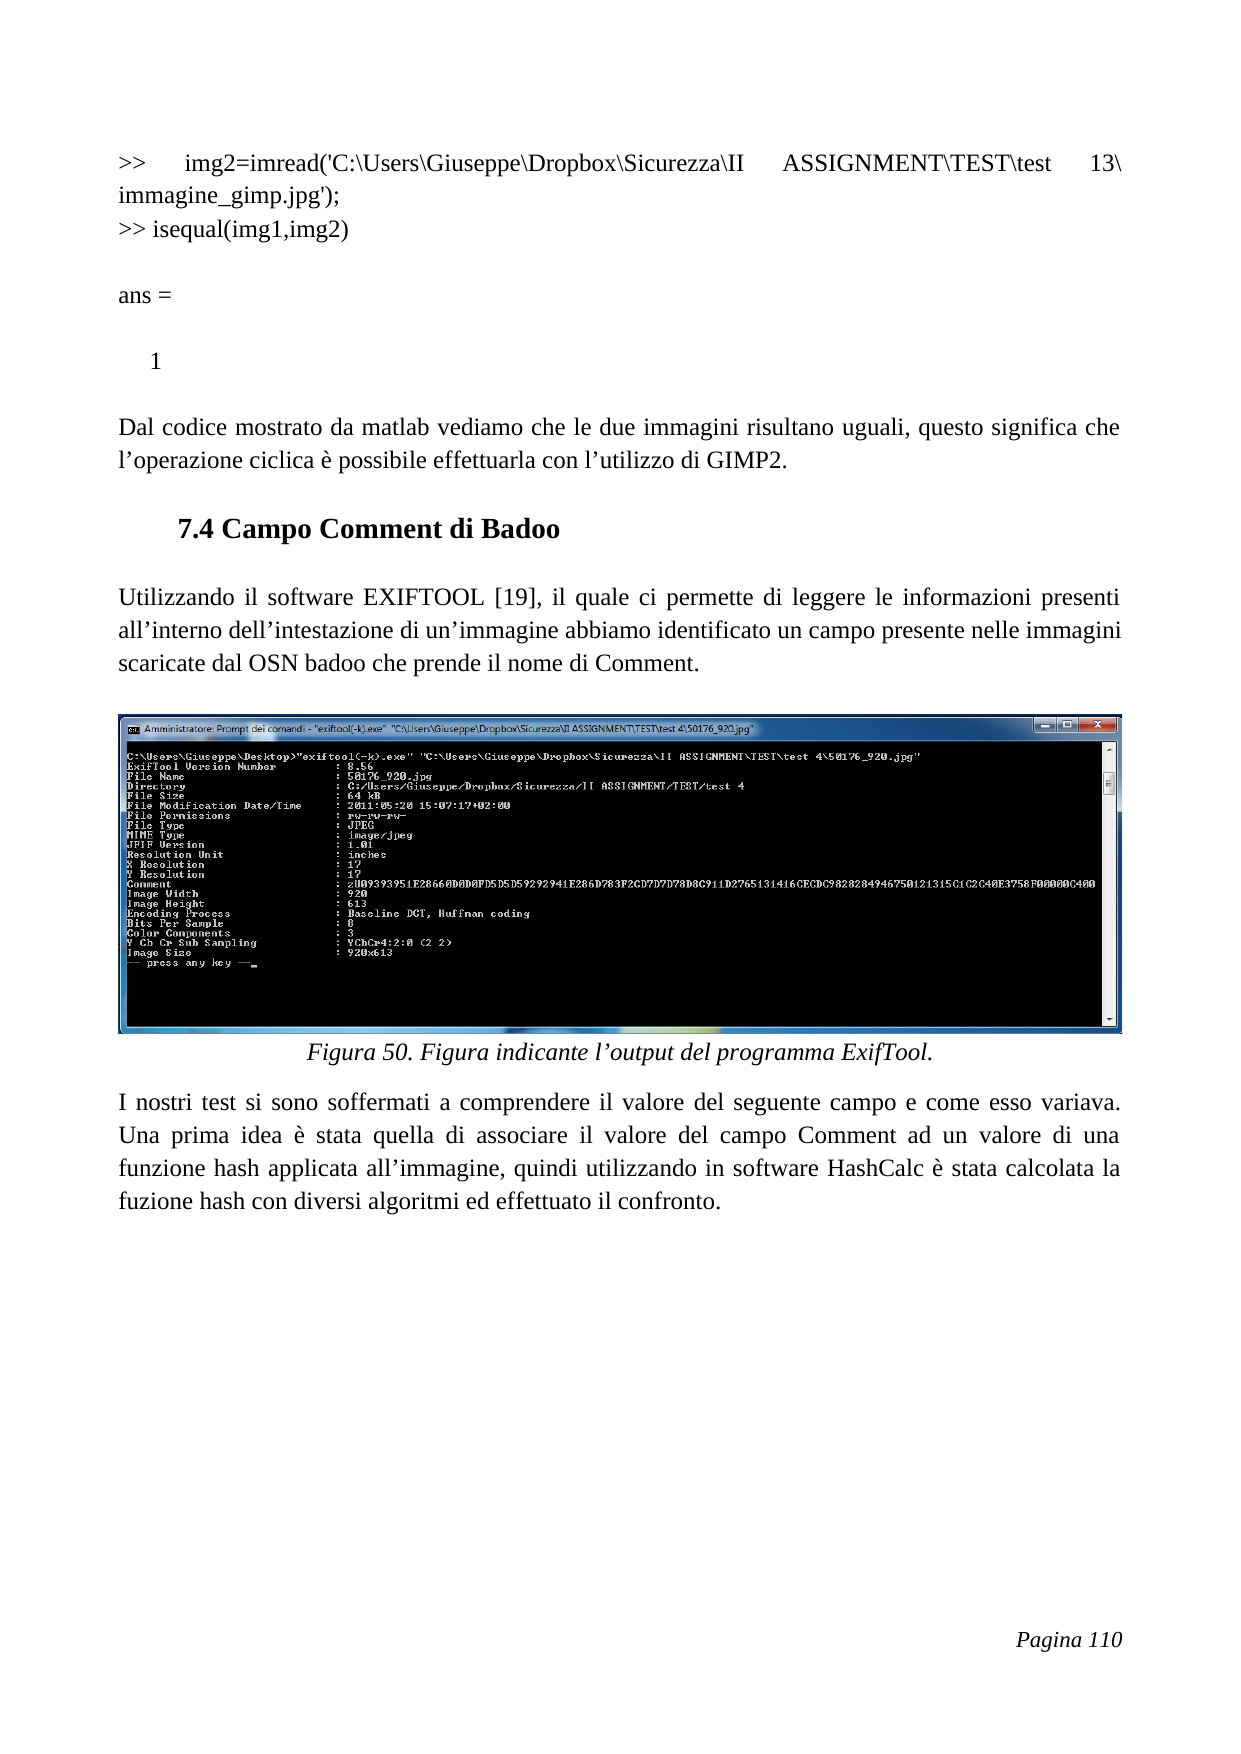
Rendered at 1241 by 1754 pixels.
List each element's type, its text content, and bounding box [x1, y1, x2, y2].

text Dal codice mostrato da matlab vediamo che le due immagini risultano uguali, questo significa che l’operazione ciclica è possibile effettuarla con l’utilizzo di GIMP2. [118, 412, 1122, 473]
text >> isequal(img1,img2) [118, 214, 1122, 242]
text 1 [118, 346, 1122, 374]
text Figura 50. Figura indicante l’output del programma ExifTool. [118, 1037, 1122, 1066]
picture [118, 714, 1123, 1034]
text ans = [118, 280, 1122, 308]
text 7.4 Campo Comment di Badoo [118, 511, 1122, 544]
text I nostri test si sono soffermati a comprendere il valore del seguente campo e come esso variava. Una prima idea è stata quella di associare il valore del campo Comment ad un valore di una funzione hash applicata all’immagine, quindi utilizzando in software HashCalc è stata calcolata la fuzione hash con diversi algoritmi ed effettuato il confronto. [118, 1087, 1122, 1215]
text Utilizzando il software EXIFTOOL [19], il quale ci permette di leggere le informazioni presenti all’interno dell’intestazione di un’immagine abbiamo identificato un campo presente nelle immagini scaricate dal OSN badoo che prende il nome di Comment. [118, 582, 1122, 677]
text >> img2=imread('C:\Users\Giuseppe\Dropbox\Sicurezza\II ASSIGNMENT\TEST\test 13\immagine_gimp.jpg'); [118, 148, 1122, 209]
